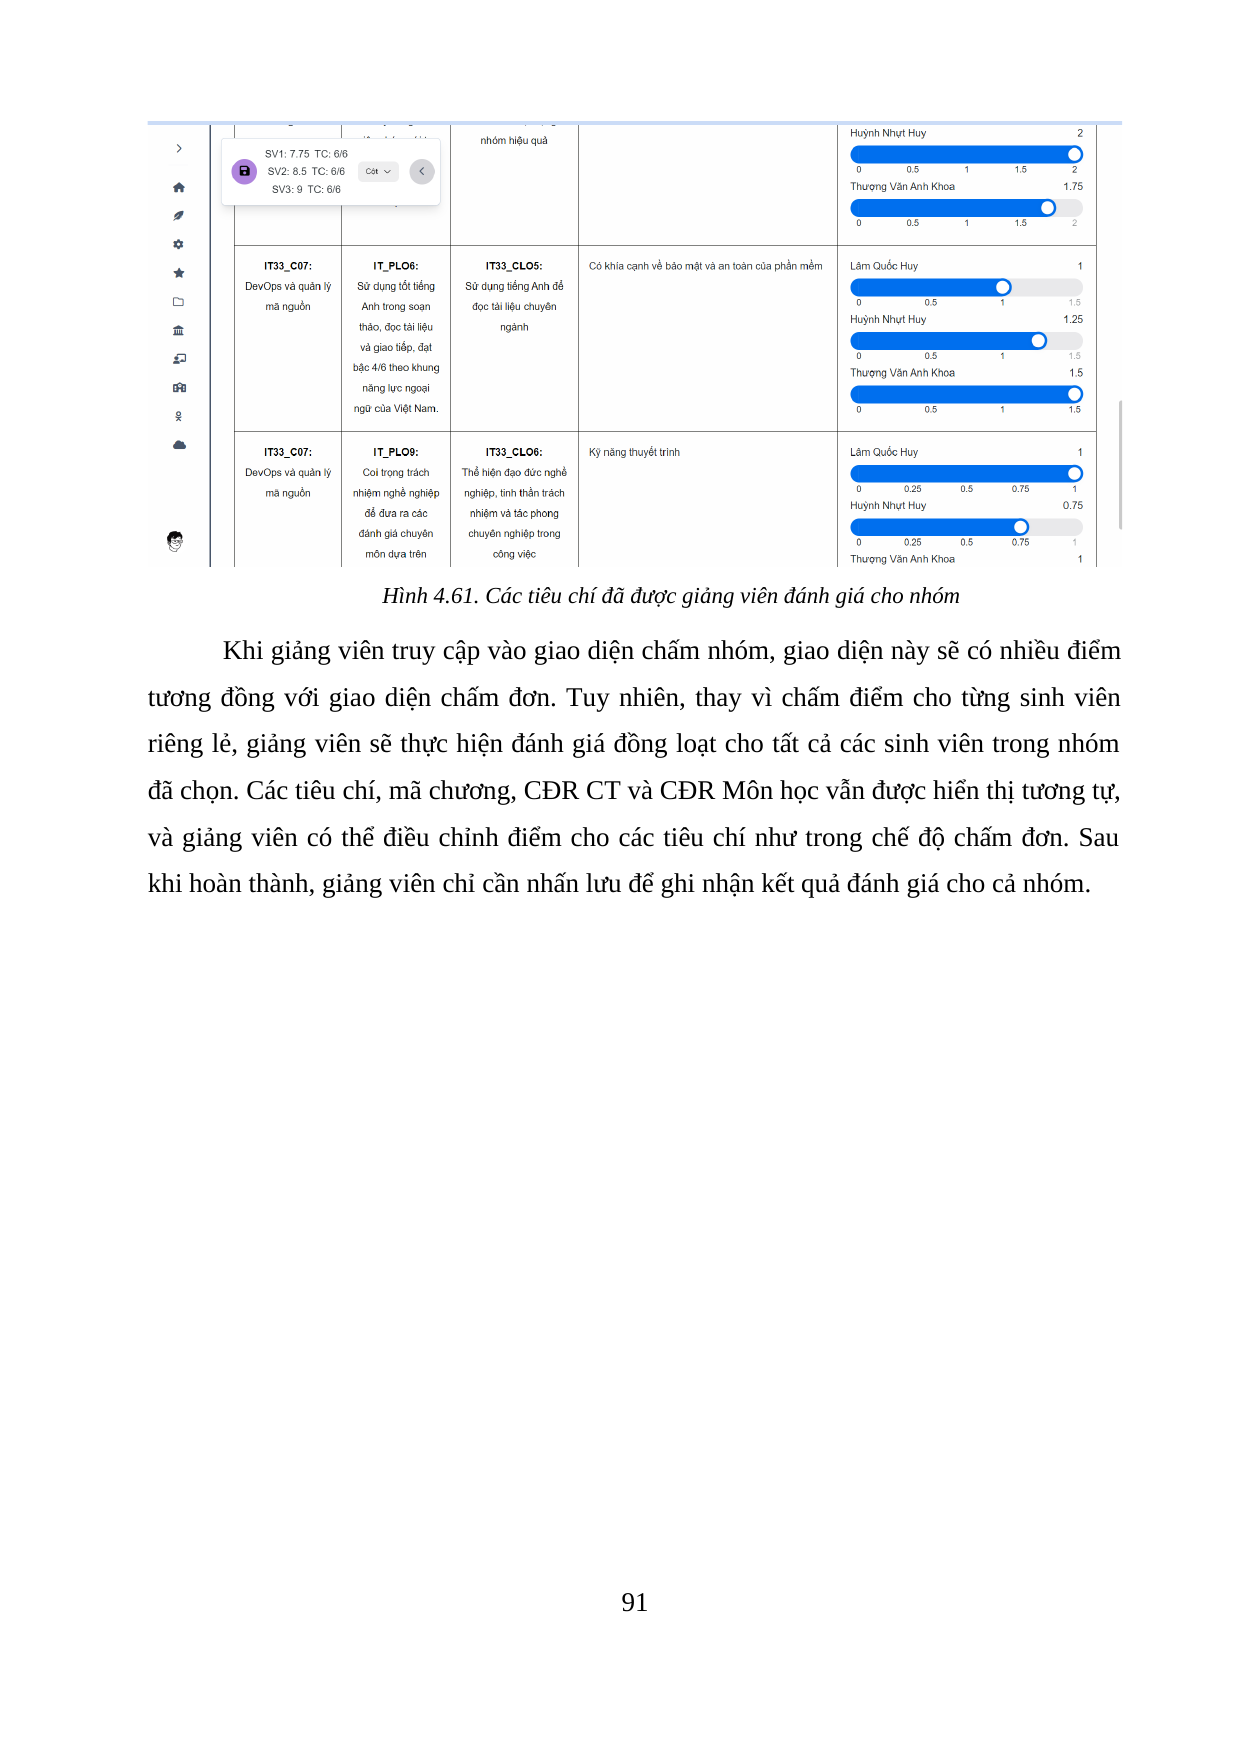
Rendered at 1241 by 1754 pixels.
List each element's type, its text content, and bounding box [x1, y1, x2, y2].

text Khi giảng viên truy cập vào giao diện chấm nhóm, giao diện này sẽ có nhiều điểm tương đồng với giao diện chấm đơn. Tuy nhiên, thay vì chấm điểm cho từng sinh viên riêng lẻ, giảng viên sẽ thực hiện đánh giá đồng loạt cho tất cả các sinh viên trong nhóm đã chọn. Các tiêu chí, mã chương, CĐR CT và CĐR Môn học vẫn được hiển thị tương tự, và giảng viên có thể điều chỉnh điểm cho các tiêu chí như trong chế độ chấm đơn. Sau khi hoàn thành, giảng viên chỉ cần nhấn lưu để ghi nhận kết quả đánh giá cho cả nhóm. [148, 634, 1122, 899]
picture [147, 121, 1123, 567]
text Hình 4.61. Các tiêu chí đã được giảng viên đánh giá cho nhóm [148, 582, 1122, 608]
